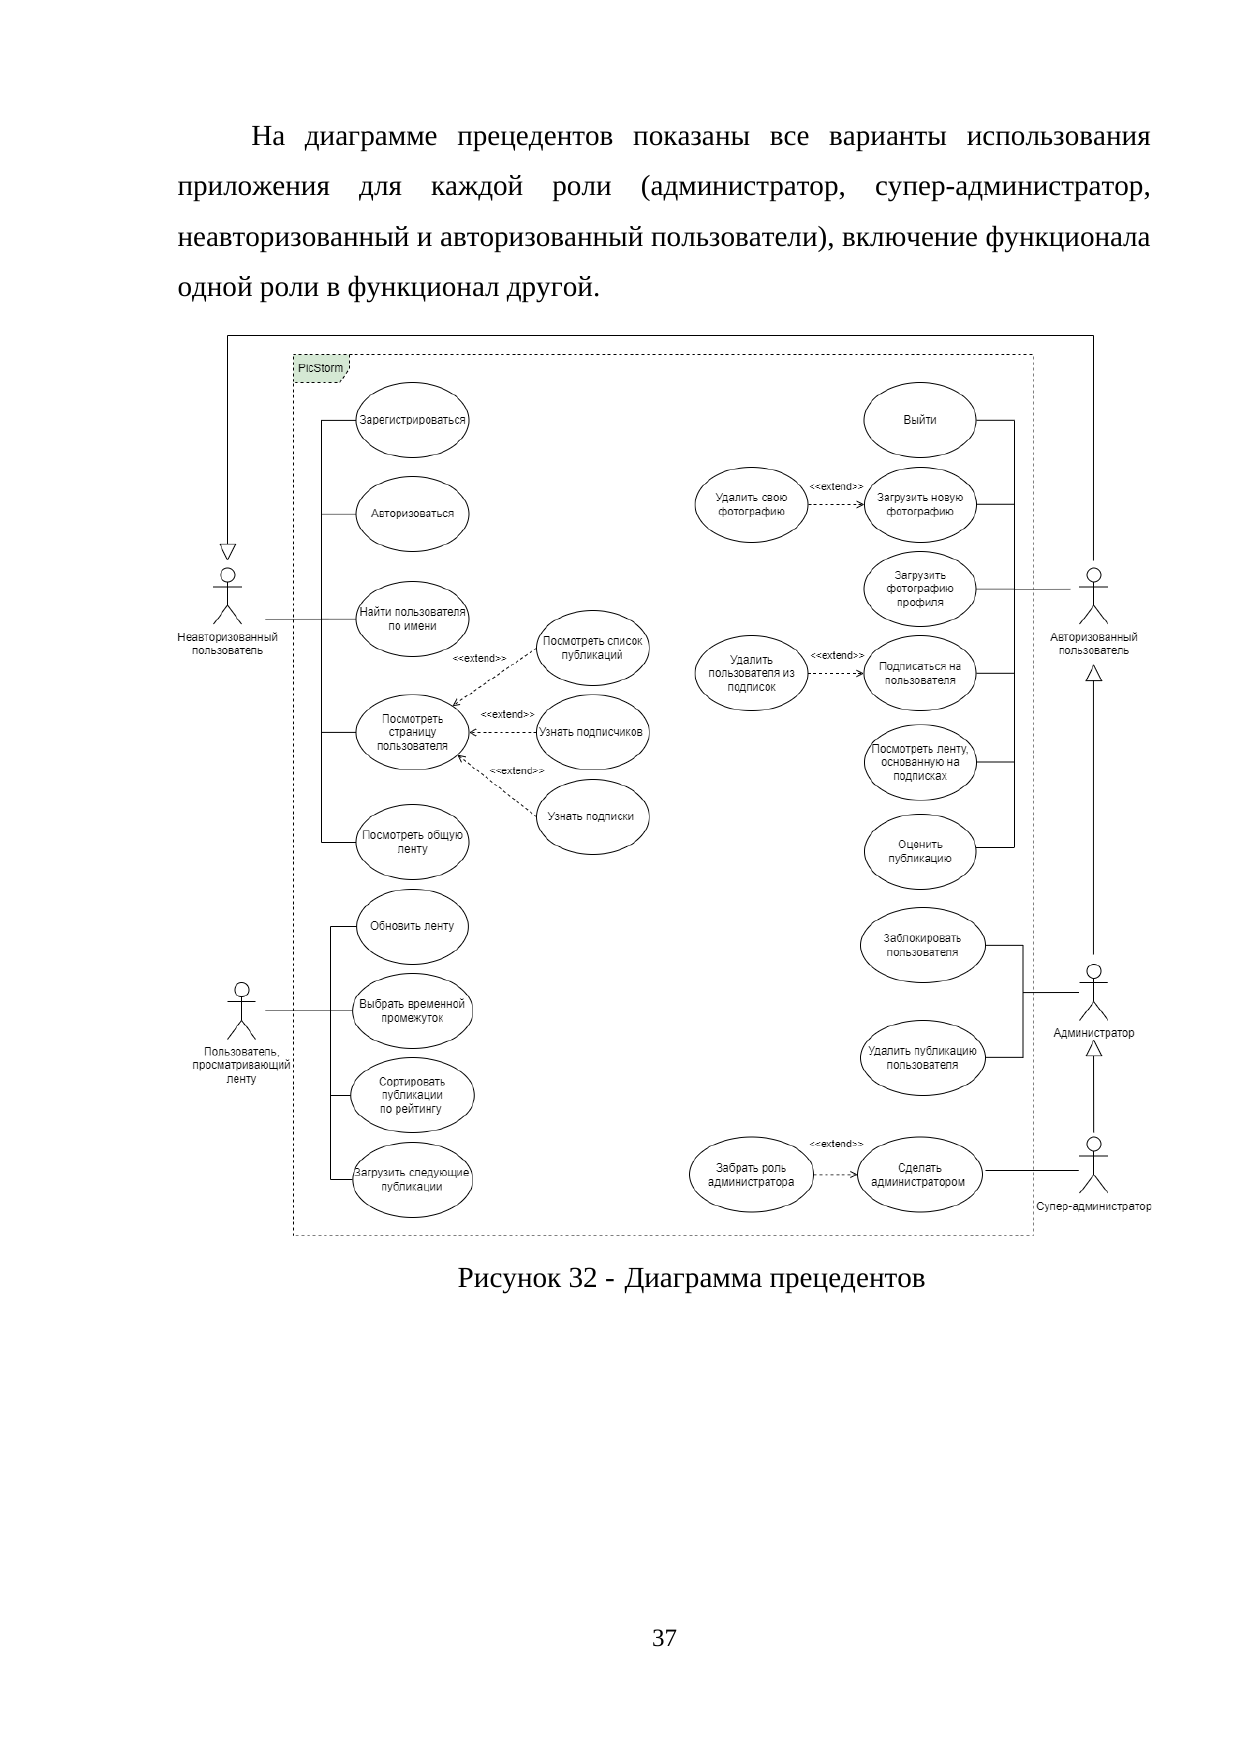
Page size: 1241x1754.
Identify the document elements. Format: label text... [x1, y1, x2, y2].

text Диаграмма прецедентов [252, 1260, 1152, 1294]
picture [177, 319, 1152, 1236]
text На диаграмме прецедентов показаны все варианты использования приложения для каждой роли (администратор, супер-администратор, неавторизованный и авторизованный пользователи), включение функционала одной роли в функционал другой. [177, 118, 1152, 303]
